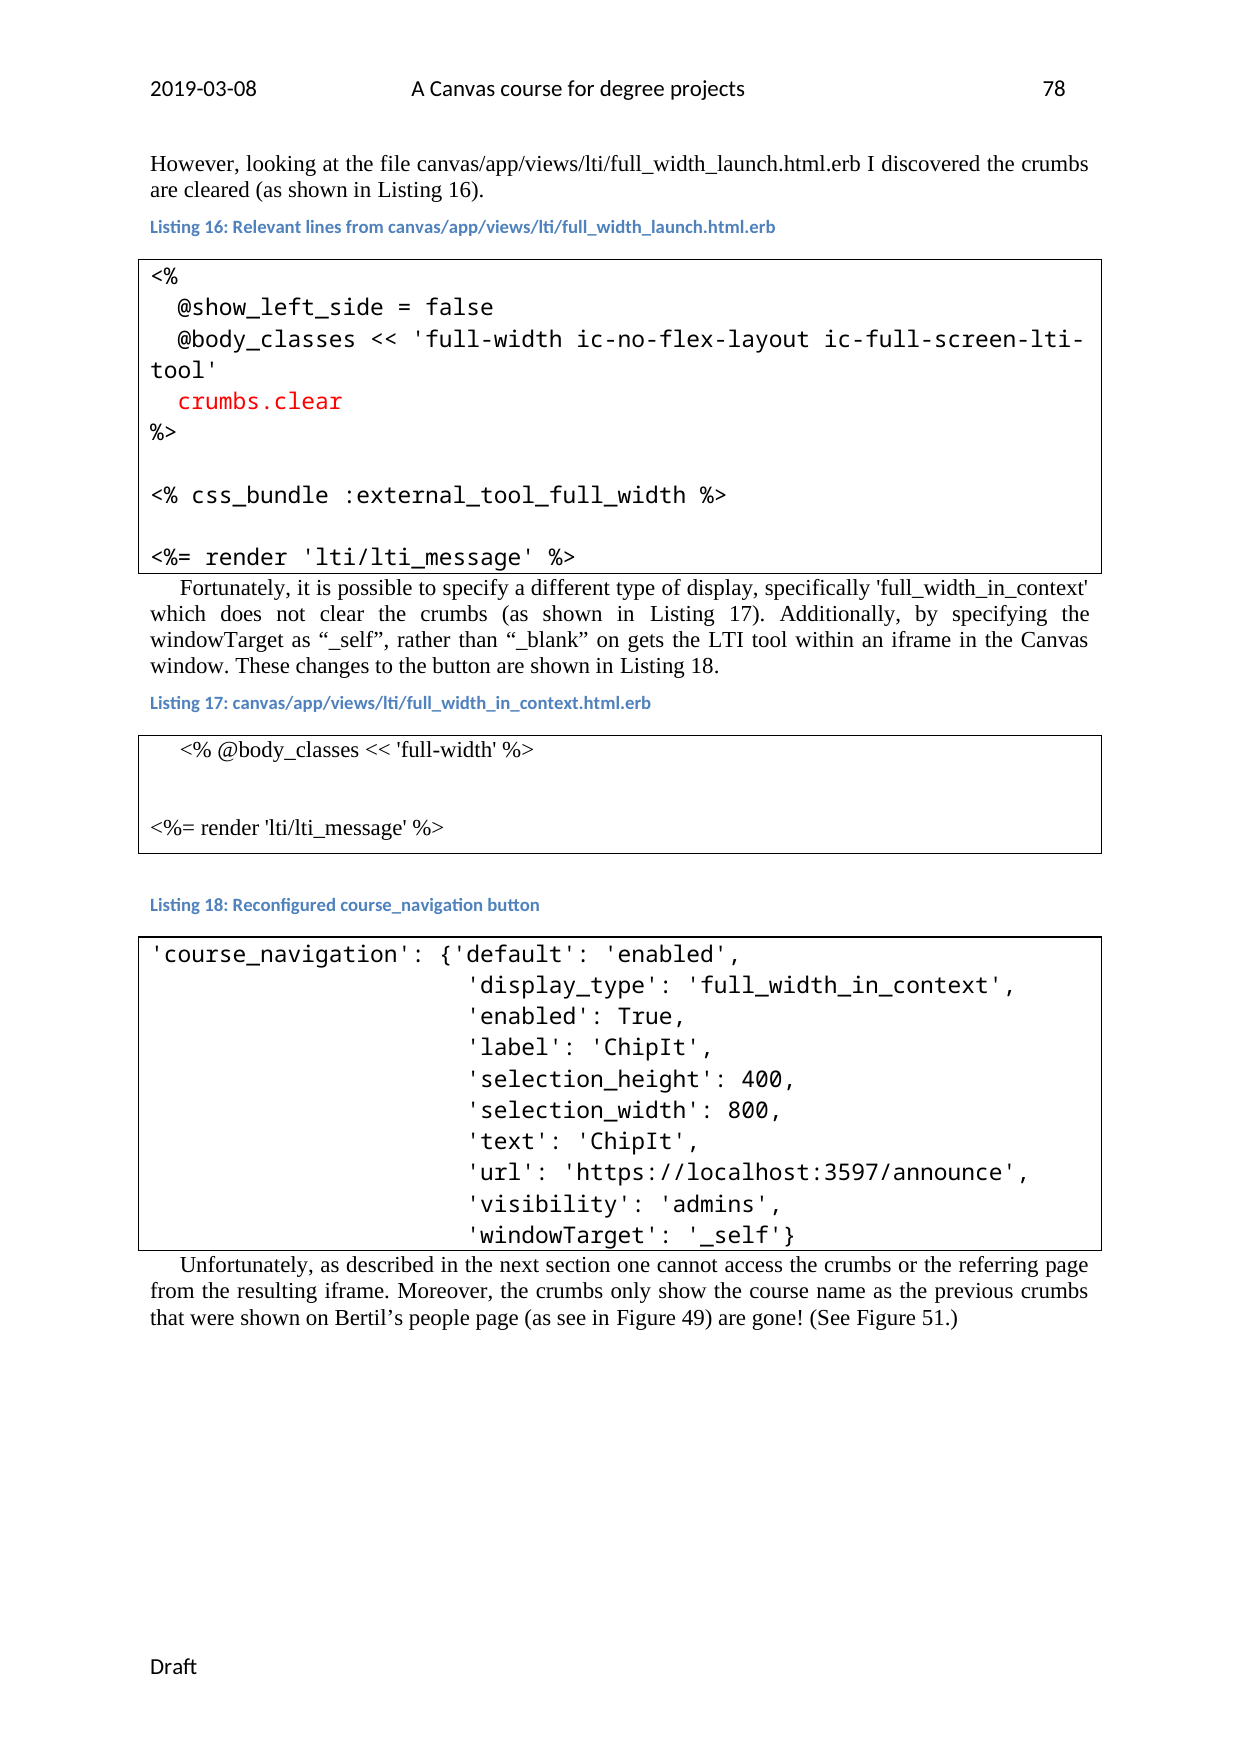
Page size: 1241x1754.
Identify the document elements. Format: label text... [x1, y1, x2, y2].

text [150, 150, 1090, 203]
table_header 'course_navigation': {'default': 'enabled', 'display_type': 'full_width_in_context', 'enabled': True, 'label': 'ChipIt', 'selection_height': 400, 'selection_width': 800, 'text': 'ChipIt', 'url': 'https://localhost:3597/announce', 'visibility': 'admins', 'windowTarget': '_self'} [139, 938, 1101, 1250]
table_header <% @body_classes << 'full-width' %> <%= render 'lti/lti_message' %> [139, 736, 1101, 853]
text Unfortunately, as described in the next section one cannot access the crumbs or the referring page from the resulting iframe. Moreover, the crumbs only show the course name as the previous crumbs that were shown on Bertil’s people page (as see in Figure 49) are gone! (See Figure 51.) [150, 1251, 1090, 1330]
text Fortunately, it is possible to specify a different type of display, specifically 'full_width_in_context' which does not clear the crumbs (as shown in Listing 17). Additionally, by specifying the windowTarget as “_self”, rather than “_blank” on gets the LTI tool within an iframe in the Canvas window. These changes to the button are shown in Listing 18. [150, 574, 1090, 679]
table_header <% @show_left_side = false @body_classes << 'full-width ic-no-flex-layout ic-full-screen-lti-tool' crumbs.clear %> <% css_bundle :external_tool_full_width %> <%= render 'lti/lti_message' %> [139, 260, 1101, 572]
